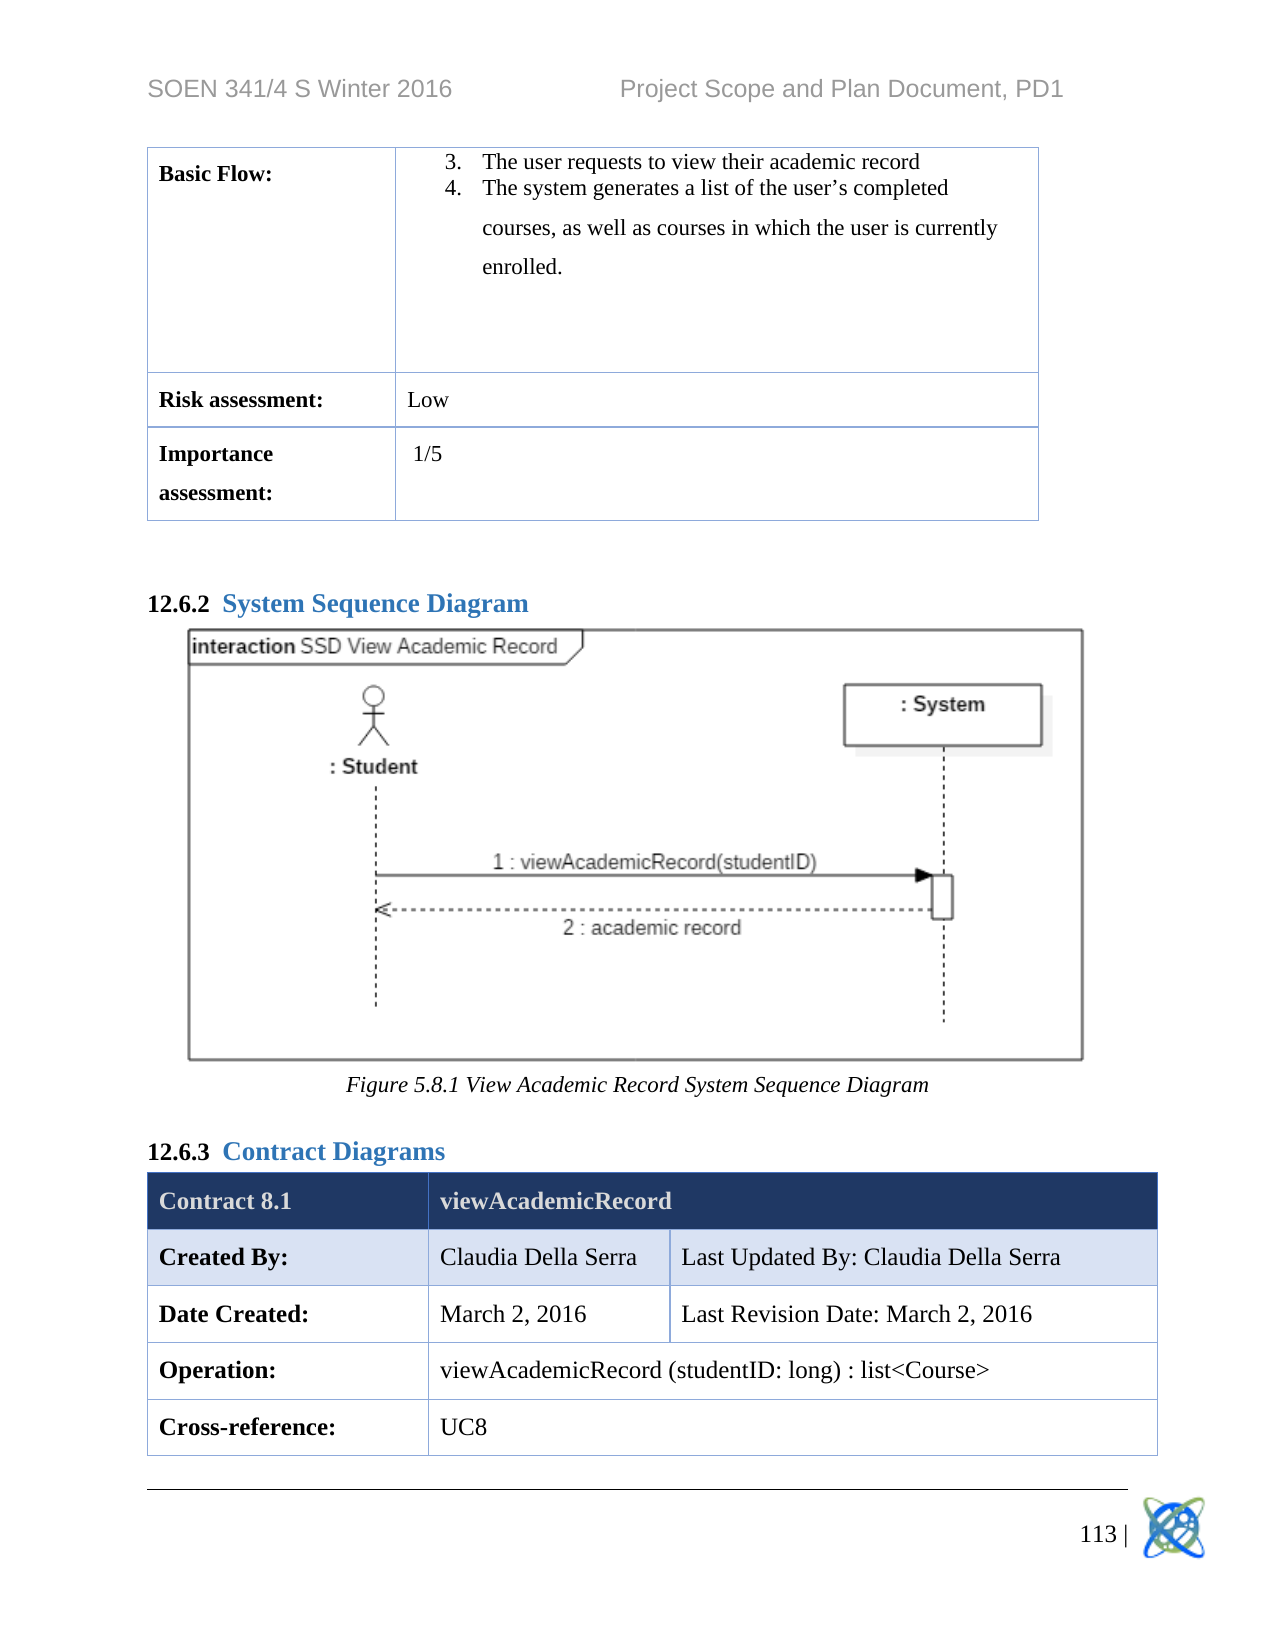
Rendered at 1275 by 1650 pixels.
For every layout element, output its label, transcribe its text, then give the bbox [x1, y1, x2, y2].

table_cell Date Created: [148, 1286, 428, 1342]
table_cell viewAcademicRecord (studentID: long) : list<Course> [429, 1343, 1157, 1398]
table_header Contract 8.1 [148, 1173, 428, 1229]
picture [1123, 1490, 1224, 1566]
table_cell Risk assessment: [148, 373, 395, 426]
table_cell Last Revision Date: March 2, 2016 [671, 1286, 1157, 1342]
table_cell Operation: [148, 1343, 428, 1398]
table_cell Last Updated By: Claudia Della Serra [671, 1230, 1157, 1285]
table_cell Created By: [148, 1230, 428, 1285]
text Contract Diagrams [147, 1135, 1128, 1166]
picture [183, 624, 1092, 1071]
table_cell Low [396, 373, 1038, 426]
table_cell Basic Flow: [148, 148, 395, 372]
table_cell March 2, 2016 [429, 1286, 669, 1342]
table_cell Claudia Della Serra [429, 1230, 669, 1285]
table_cell Importance assessment: [148, 428, 395, 520]
table_cell Cross-reference: [148, 1400, 428, 1455]
table_cell The user requests to view their academic record The system generates a list of the user’s completed courses, as well as courses in which the user is currently enrolled. [396, 148, 1038, 372]
text System Sequence Diagram [147, 587, 1128, 618]
text Figure 5.8.1 View Academic Record System Sequence Diagram [147, 1071, 1128, 1097]
table_header viewAcademicRecord [429, 1173, 1157, 1229]
table_cell UC8 [429, 1400, 1157, 1455]
table_cell 1/5 [396, 428, 1038, 520]
